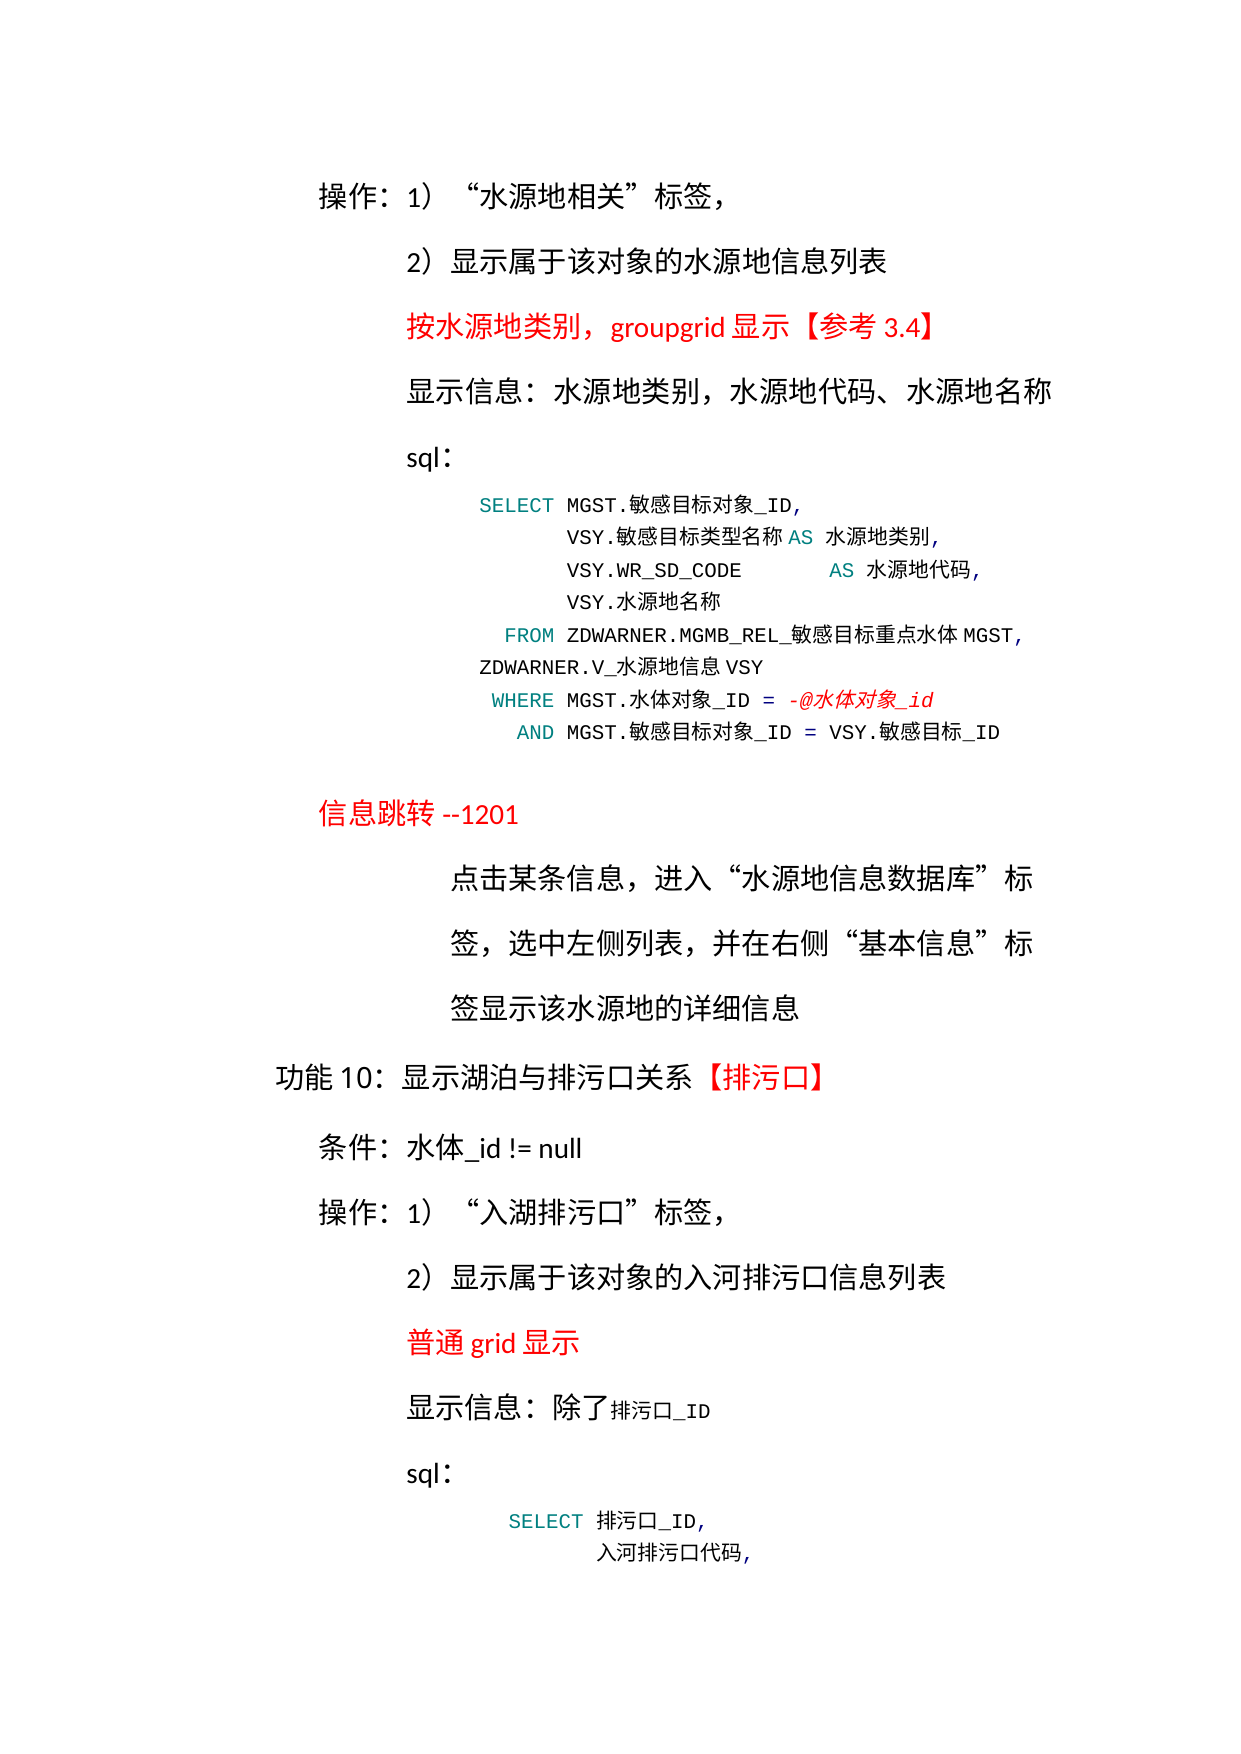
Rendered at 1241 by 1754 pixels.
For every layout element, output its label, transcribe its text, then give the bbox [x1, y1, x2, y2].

text 操作：1）“水源地相关”标签， [319, 162, 1053, 227]
text 操作：1）“入湖排污口”标签， [319, 1178, 1053, 1243]
text FROM ZDWARNER.MGMB_REL_敏感目标重点水体 MGST, ZDWARNER.V_水源地信息 VSY [479, 617, 1053, 682]
text 条件：水体_id != null [275, 1113, 1053, 1178]
text VSY.水源地名称 [479, 584, 1053, 617]
text 按水源地类别，groupgrid显示【参考3.4】 [362, 292, 1053, 357]
text WHERE MGST.水体对象_ID = -@水体对象_id [479, 682, 1053, 714]
text VSY.WR_SD_CODE AS 水源地代码, [479, 552, 1053, 584]
text AND MGST.敏感目标对象_ID = VSY.敏感目标_ID [479, 714, 1053, 747]
text 2）显示属于该对象的水源地信息列表 [362, 227, 1053, 292]
text 点击某条信息，进入“水源地信息数据库”标签，选中左侧列表，并在右侧“基本信息”标签显示该水源地的详细信息 [450, 844, 1053, 1039]
text 信息跳转 --1201 [319, 779, 1053, 844]
text 入河排污口代码, [508, 1535, 1053, 1568]
text 显示信息：水源地类别，水源地代码、水源地名称 sql： [362, 357, 1053, 487]
text VSY.敏感目标类型名称 AS 水源地类别, [479, 519, 1053, 552]
text SELECT MGST.敏感目标对象_ID, [479, 487, 1053, 519]
text 2）显示属于该对象的入河排污口信息列表 [362, 1243, 1053, 1308]
text SELECT 排污口_ID, [508, 1503, 1053, 1535]
text 普通grid显示 [362, 1308, 1053, 1373]
text sql： [362, 1438, 1053, 1503]
text 显示信息：除了排污口_ID [362, 1373, 1053, 1438]
subtitle 功能10：显示湖泊与排污口关系【排污口】 [275, 1044, 1053, 1109]
